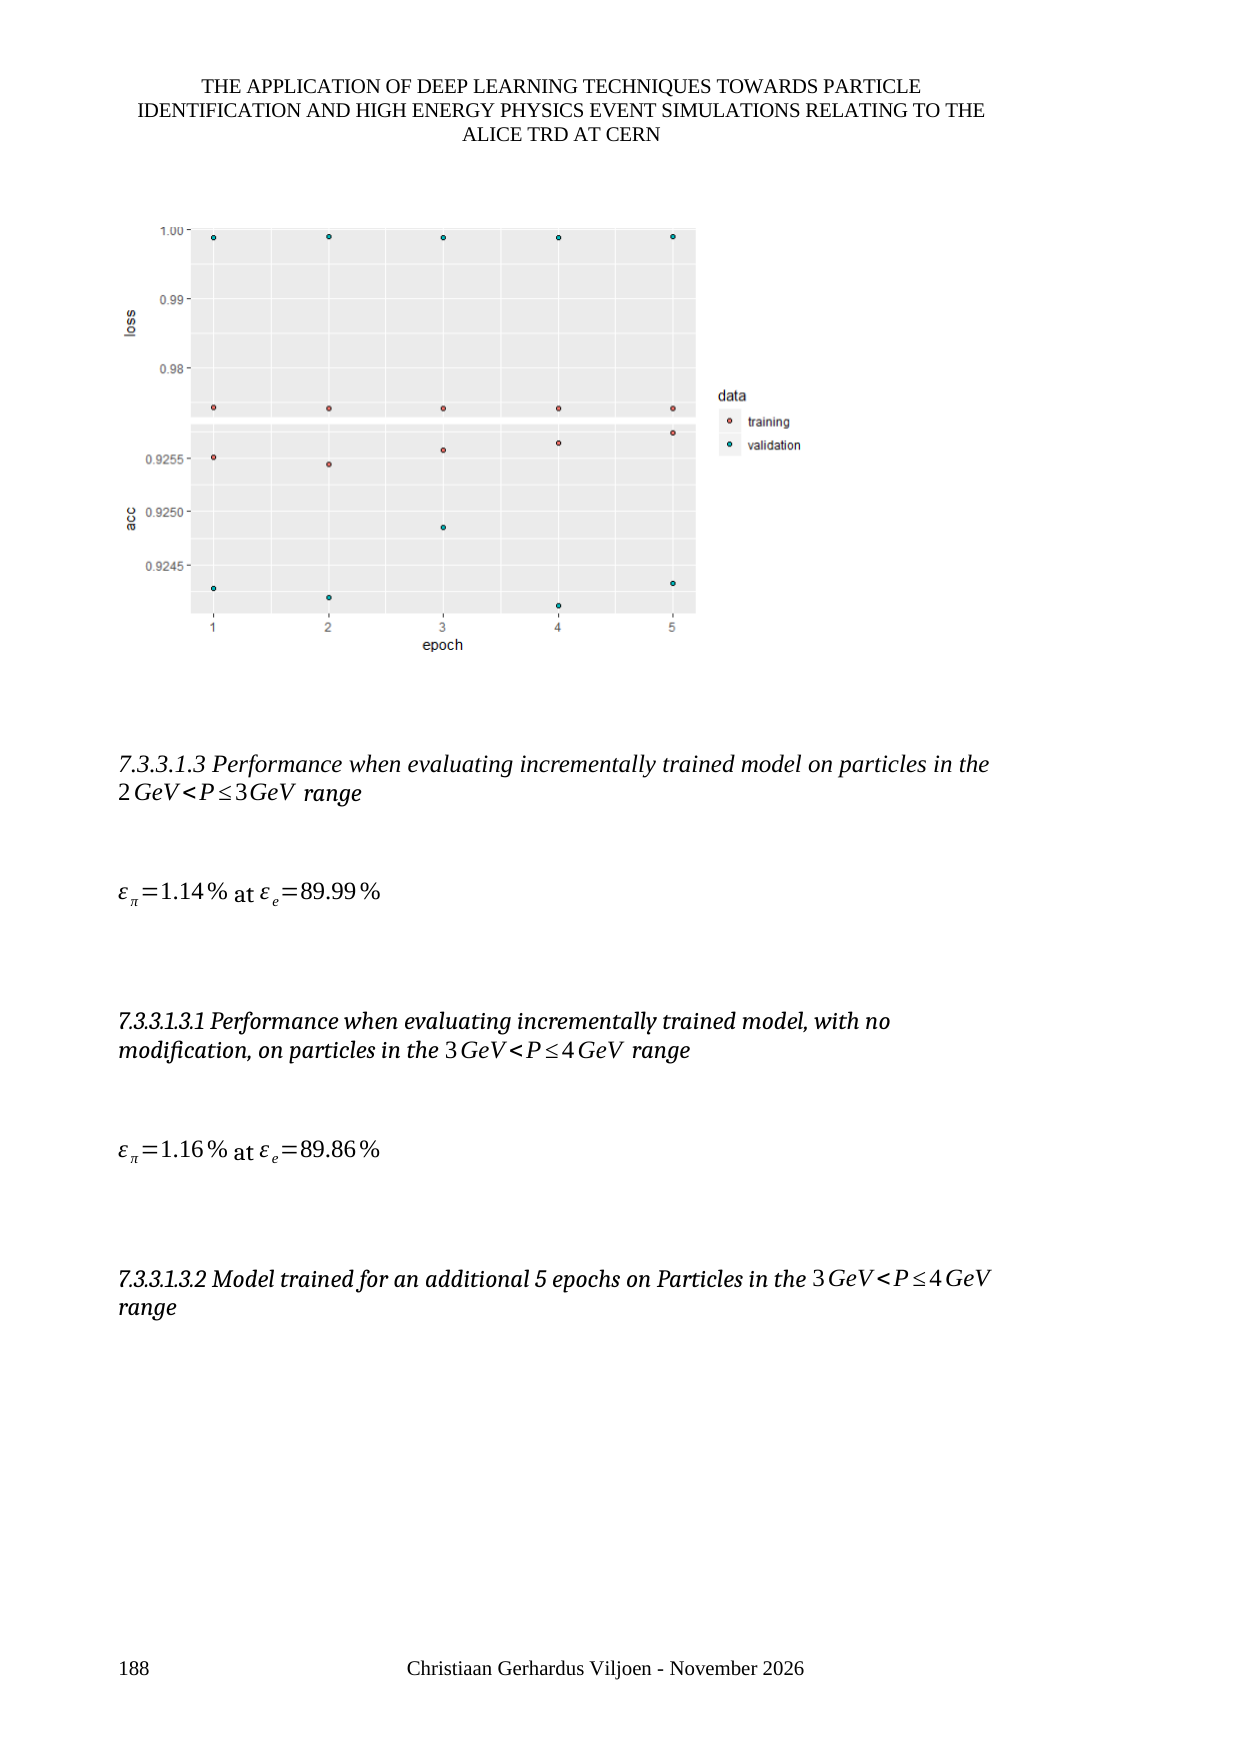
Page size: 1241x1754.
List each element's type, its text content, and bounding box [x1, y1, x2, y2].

picture [118, 227, 805, 652]
text at [118, 877, 1004, 910]
subtitle Performance when evaluating incrementally trained model, with no modification, on particles in the range [118, 1007, 1004, 1064]
subtitle Performance when evaluating incrementally trained model on particles in the range [118, 749, 1004, 807]
subtitle Model trained for an additional 5 epochs on Particles in the range [118, 1264, 1004, 1322]
text at [118, 1134, 1004, 1168]
